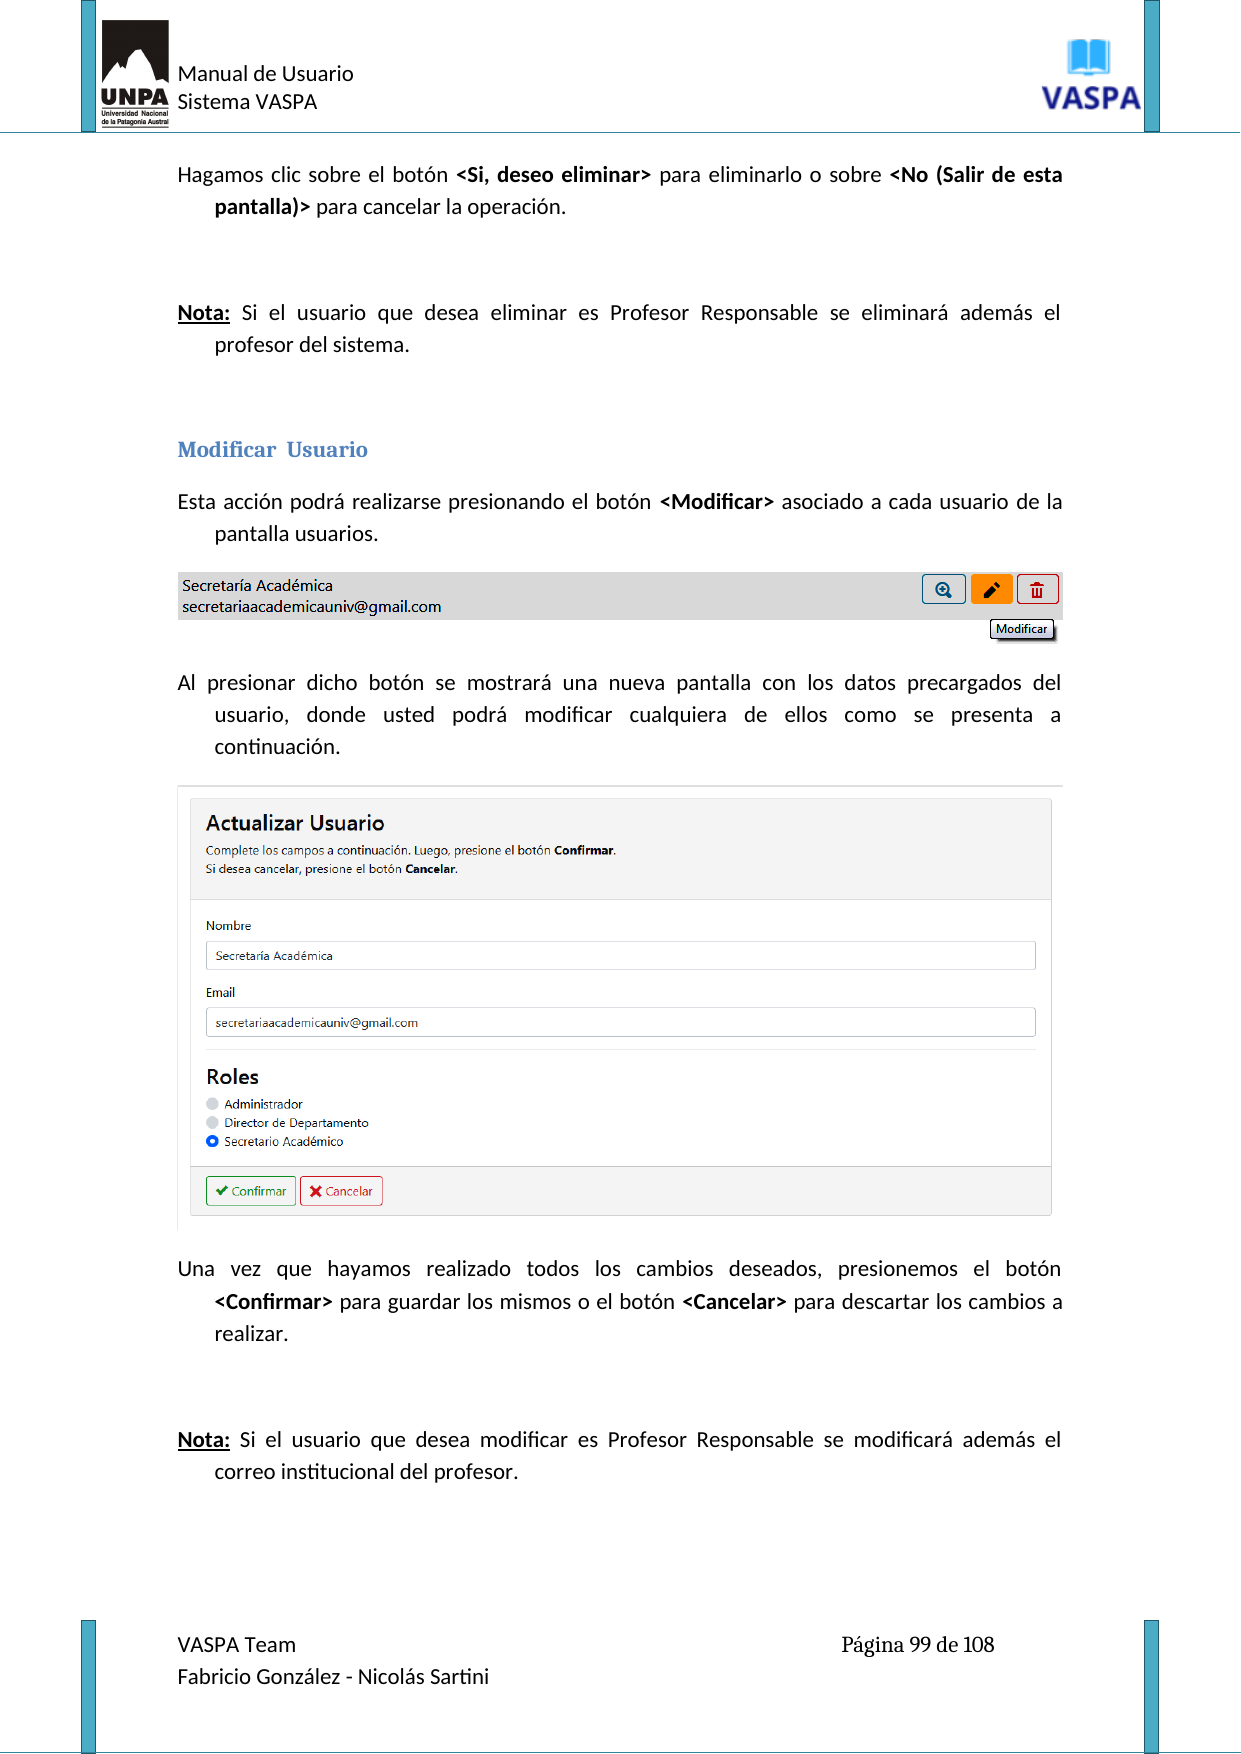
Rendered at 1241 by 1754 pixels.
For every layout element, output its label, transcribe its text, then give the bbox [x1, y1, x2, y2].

text Hagamos clic sobre el botón <Si, deseo eliminar> para eliminarlo o sobre <No (Salir de esta pantalla)> para cancelar la operación. [177, 160, 1063, 220]
picture [100, 18, 170, 129]
text Modificar Usuario [177, 436, 1063, 463]
text Al presionar dicho botón se mostrará una nueva pantalla con los datos precargados del usuario, donde usted podrá modificar cualquiera de ellos como se presenta a continuación. [177, 668, 1063, 761]
text Nota: Si el usuario que desea modificar es Profesor Responsable se modificará además el correo institucional del profesor. [177, 1425, 1063, 1485]
picture [1036, 19, 1146, 129]
text Esta acción podrá realizarse presionando el botón <Modificar> asociado a cada usuario de la pantalla usuarios. [177, 487, 1063, 548]
text Nota: Si el usuario que desea eliminar es Profesor Responsable se eliminará además el profesor del sistema. [177, 298, 1063, 358]
picture [177, 572, 1063, 644]
picture [177, 785, 1063, 1230]
text Una vez que hayamos realizado todos los cambios deseados, presionemos el botón <Confirmar> para guardar los mismos o el botón <Cancelar> para descartar los cambios a realizar. [177, 1254, 1063, 1347]
